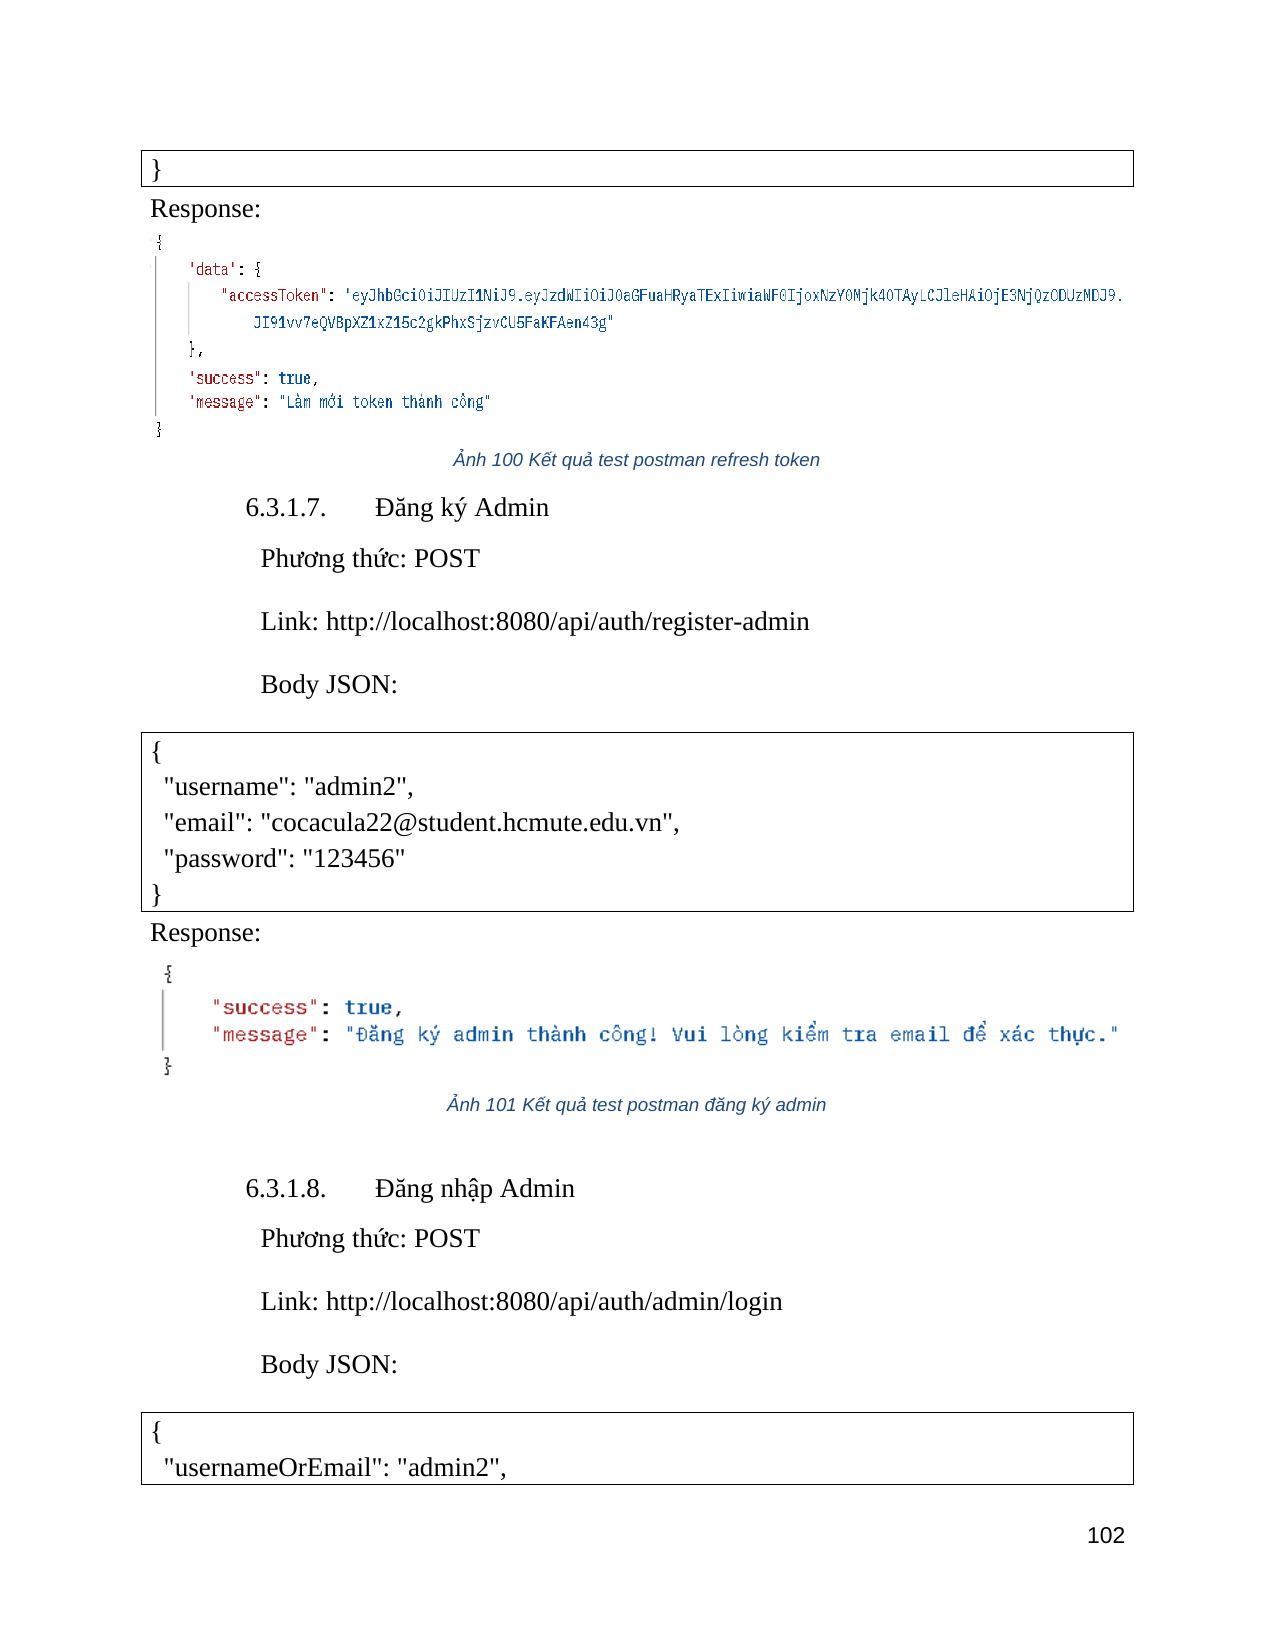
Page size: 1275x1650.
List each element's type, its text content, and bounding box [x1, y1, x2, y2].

text Ảnh 101 Kết quả test postman đăng ký admin [150, 1093, 1125, 1115]
text "password": "123456" [142, 839, 1133, 873]
text Response: [150, 917, 1125, 948]
text Response: [150, 192, 1125, 223]
text "usernameOrEmail": "admin2", [142, 1448, 1133, 1484]
text "email": "cocacula22@student.hcmute.edu.vn", [142, 803, 1133, 837]
text Ảnh 100 Kết quả test postman refresh token [150, 449, 1125, 471]
text Body JSON: [150, 668, 1125, 699]
text Link: http://localhost:8080/api/auth/register-admin [150, 605, 1125, 636]
list Đăng nhập Admin [245, 1172, 1125, 1203]
text { [142, 1413, 1133, 1446]
text { [142, 733, 1133, 766]
text Link: http://localhost:8080/api/auth/admin/login [150, 1285, 1125, 1316]
picture [150, 952, 1130, 1090]
text } [142, 151, 1133, 186]
text Phương thức: POST [150, 1222, 1125, 1253]
text "username": "admin2", [142, 767, 1133, 802]
text Body JSON: [150, 1348, 1125, 1380]
picture [150, 227, 1130, 446]
text } [142, 874, 1133, 911]
text Phương thức: POST [150, 542, 1125, 573]
list Đăng ký Admin [245, 491, 1125, 523]
